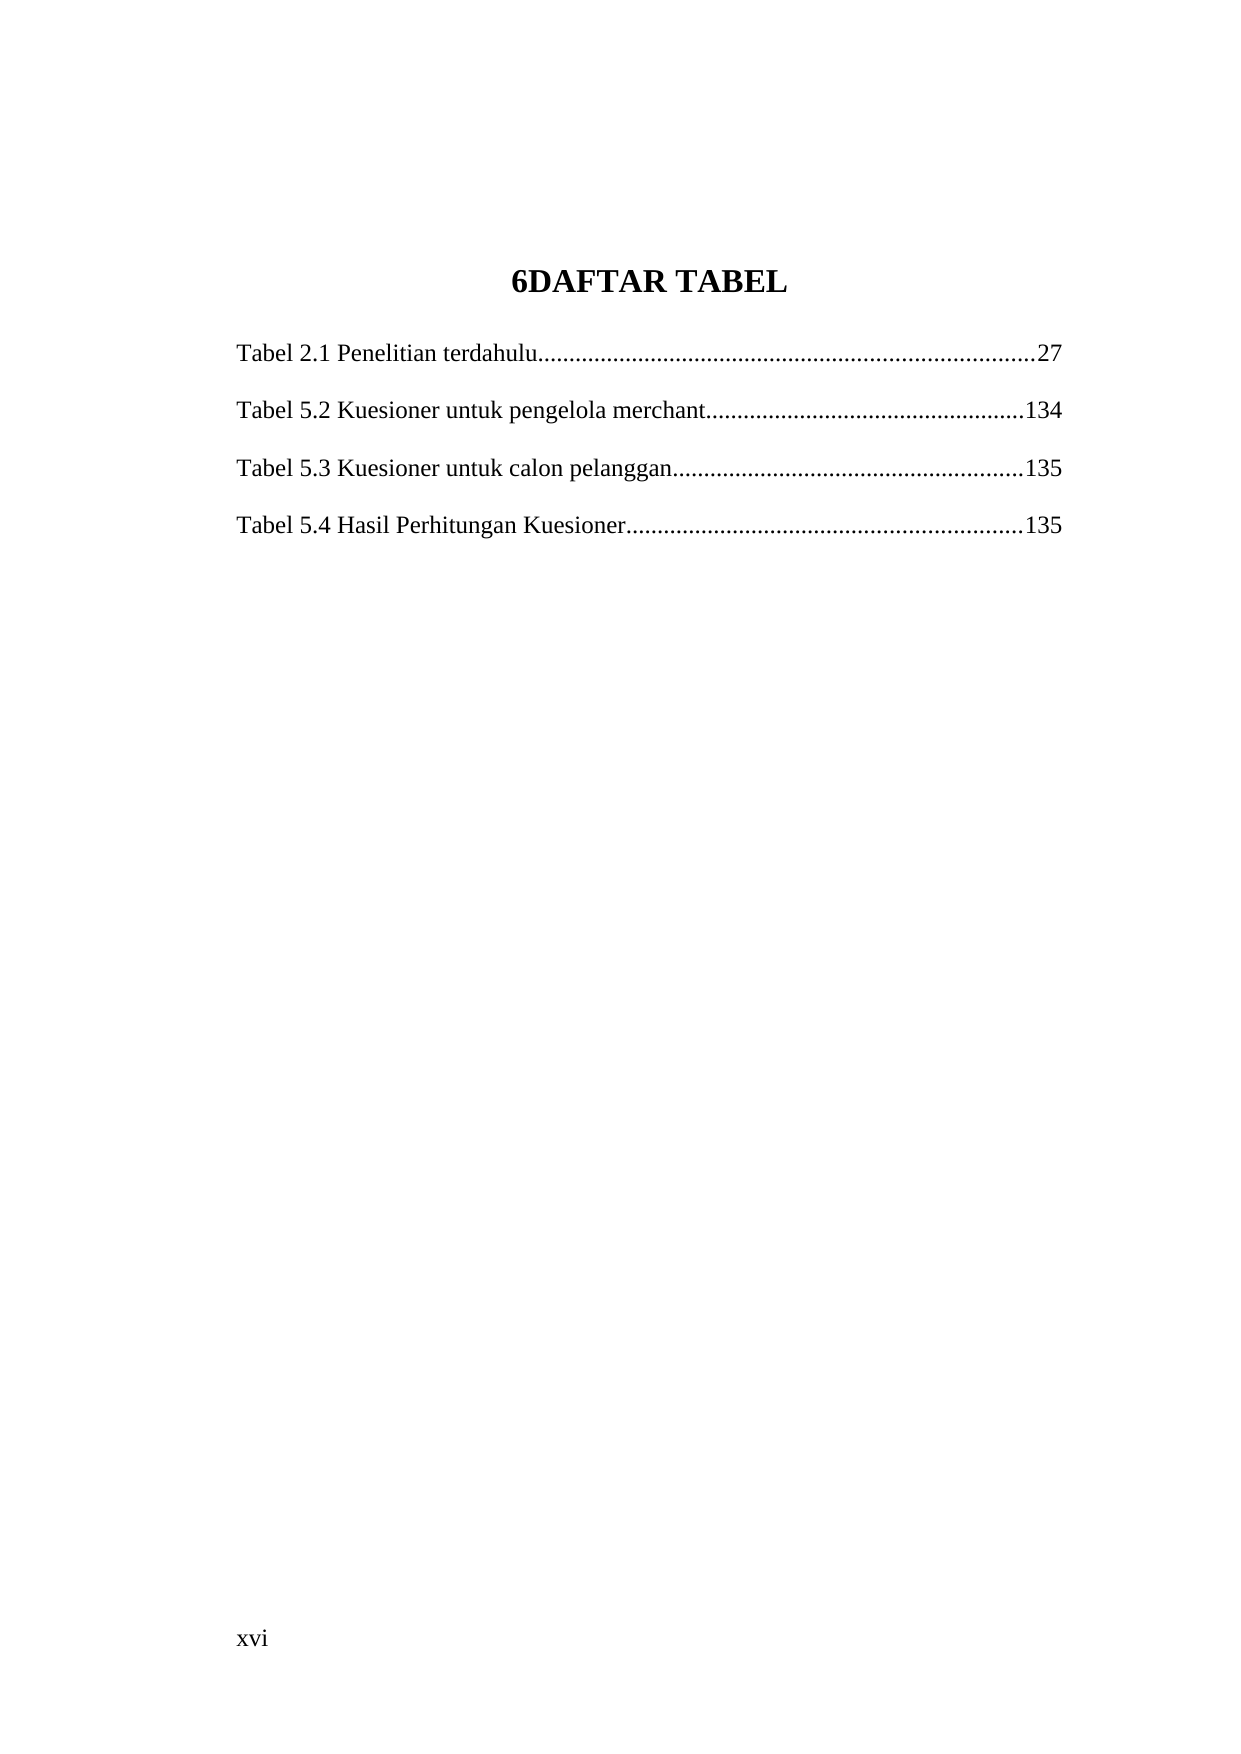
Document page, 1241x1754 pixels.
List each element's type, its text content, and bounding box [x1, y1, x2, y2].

text Tabel 2.1 Penelitian terdahulu 27 [236, 338, 1063, 367]
text Tabel 5.3 Kuesioner untuk calon pelanggan 135 [236, 453, 1063, 482]
subtitle DAFTAR TABEL [236, 261, 1063, 299]
text Tabel 5.4 Hasil Perhitungan Kuesioner 135 [236, 510, 1063, 539]
text Tabel 5.2 Kuesioner untuk pengelola merchant 134 [236, 395, 1063, 424]
